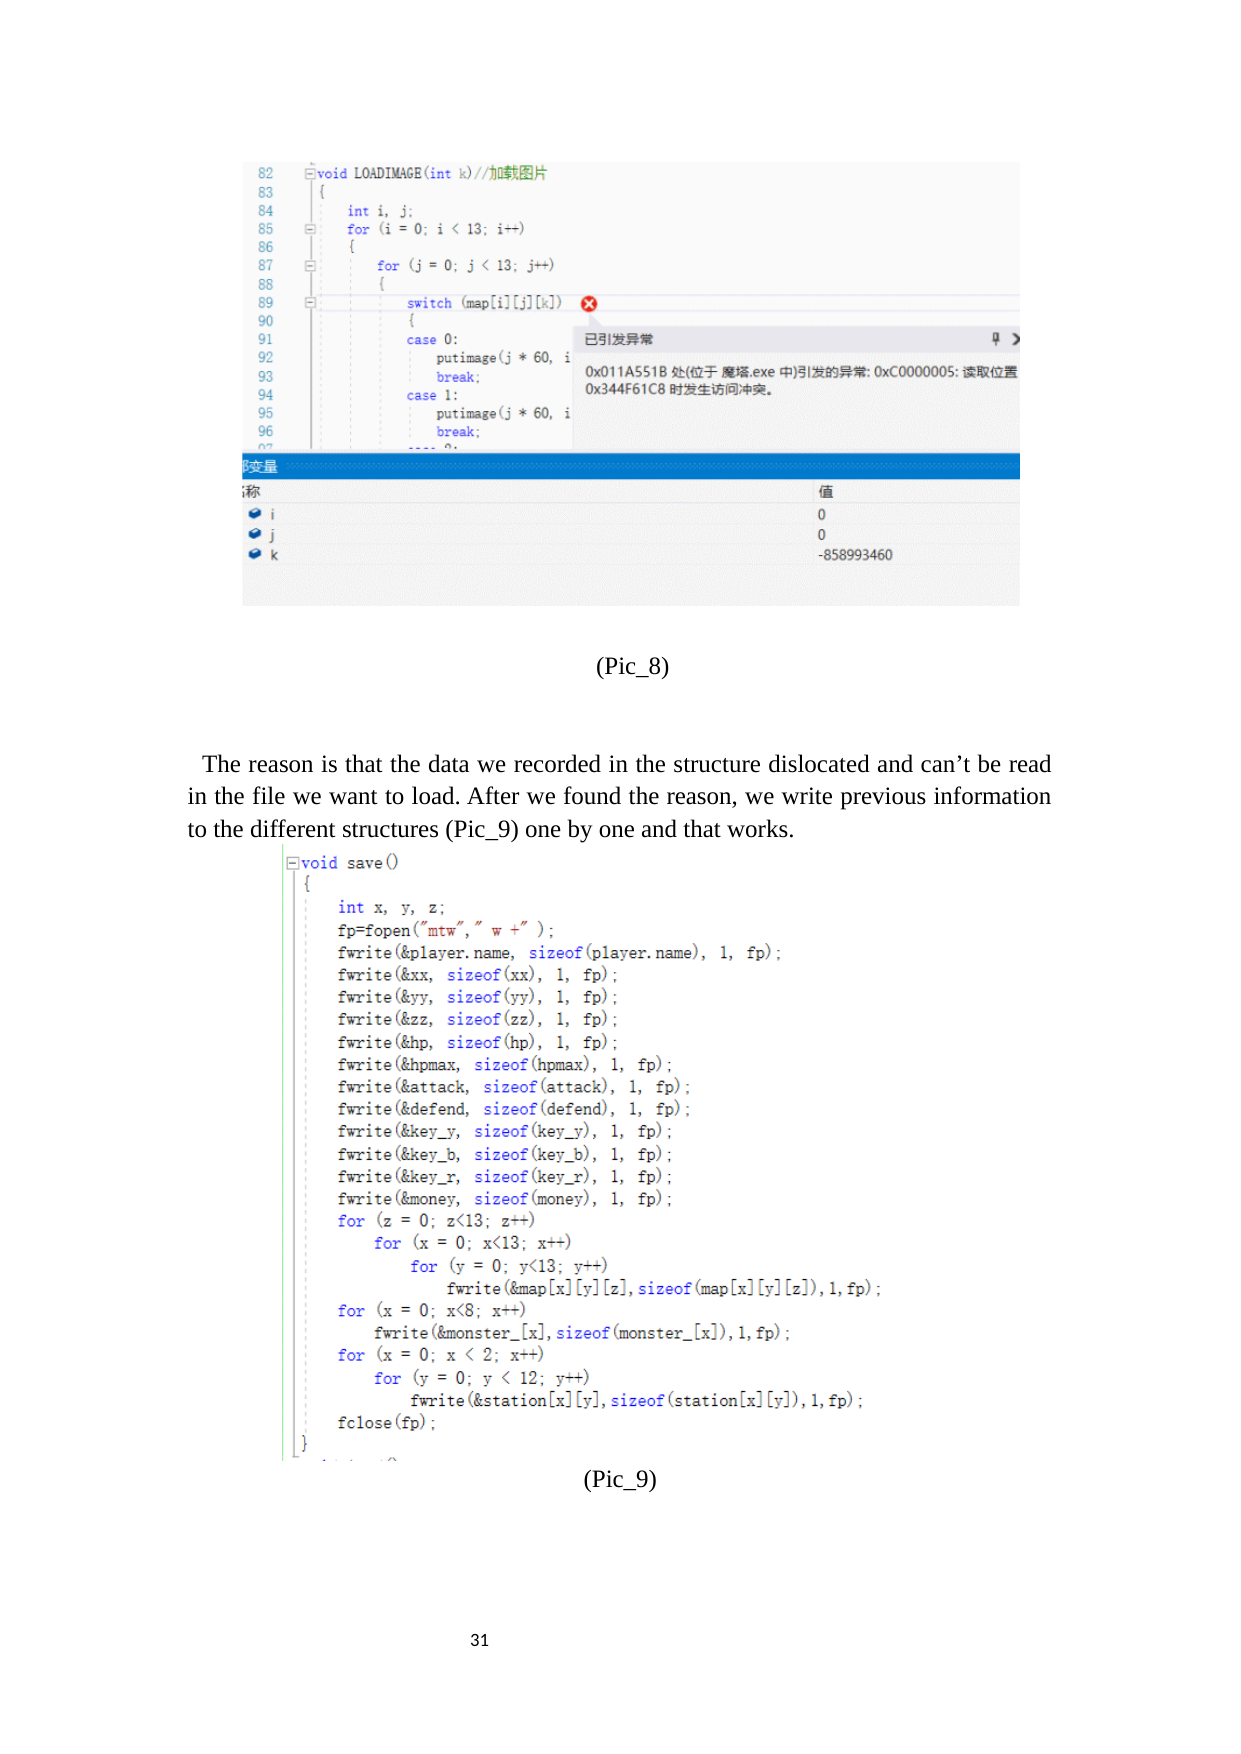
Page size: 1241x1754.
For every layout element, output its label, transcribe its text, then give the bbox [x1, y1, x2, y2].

text (Pic_8) [187, 649, 1053, 682]
picture [242, 162, 1020, 606]
text (Pic_9) [187, 1462, 1053, 1494]
text The reason is that the data we recorded in the structure dislocated and can’t be read in the file we want to load. After we found the reason, we write previous information to the different structures (Pic_9) one by one and that works. [187, 747, 1053, 844]
picture [282, 844, 958, 1461]
